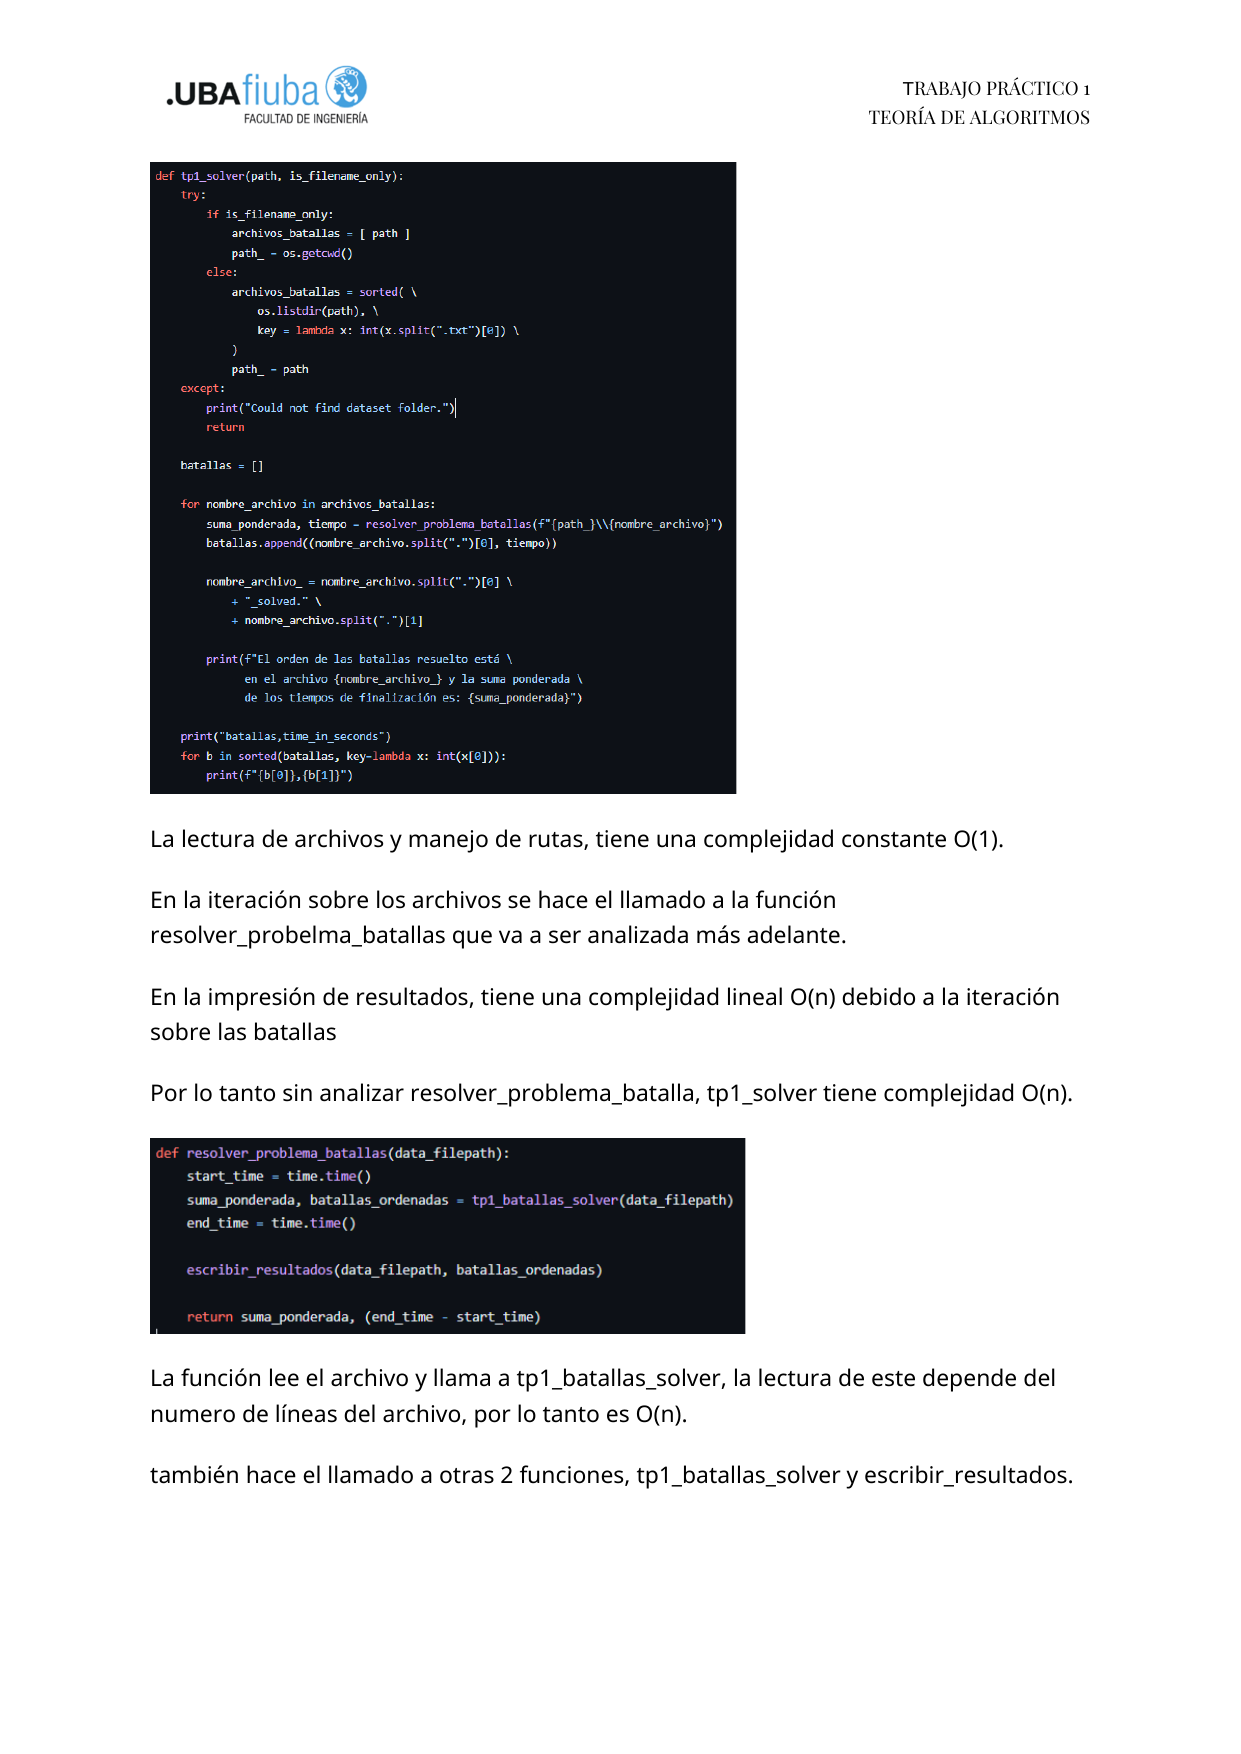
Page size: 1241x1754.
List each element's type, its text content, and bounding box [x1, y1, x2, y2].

text La lectura de archivos y manejo de rutas, tiene una complejidad constante O(1). [150, 823, 1090, 854]
text La función lee el archivo y llama a tp1_batallas_solver, la lectura de este depende del numero de líneas del archivo, por lo tanto es O(n). [150, 1362, 1090, 1429]
text En la impresión de resultados, tiene una complejidad lineal O(n) debido a la iteración sobre las batallas [150, 980, 1090, 1048]
picture [150, 50, 382, 132]
text también hace el llamado a otras 2 funciones, tp1_batallas_solver y escribir_resultados. [150, 1459, 1090, 1490]
picture [150, 162, 737, 794]
text Por lo tanto sin analizar resolver_problema_batalla, tp1_solver tiene complejidad O(n). [150, 1077, 1090, 1108]
picture [150, 1138, 746, 1334]
text En la iteración sobre los archivos se hace el llamado a la función resolver_probelma_batallas que va a ser analizada más adelante. [150, 883, 1090, 951]
